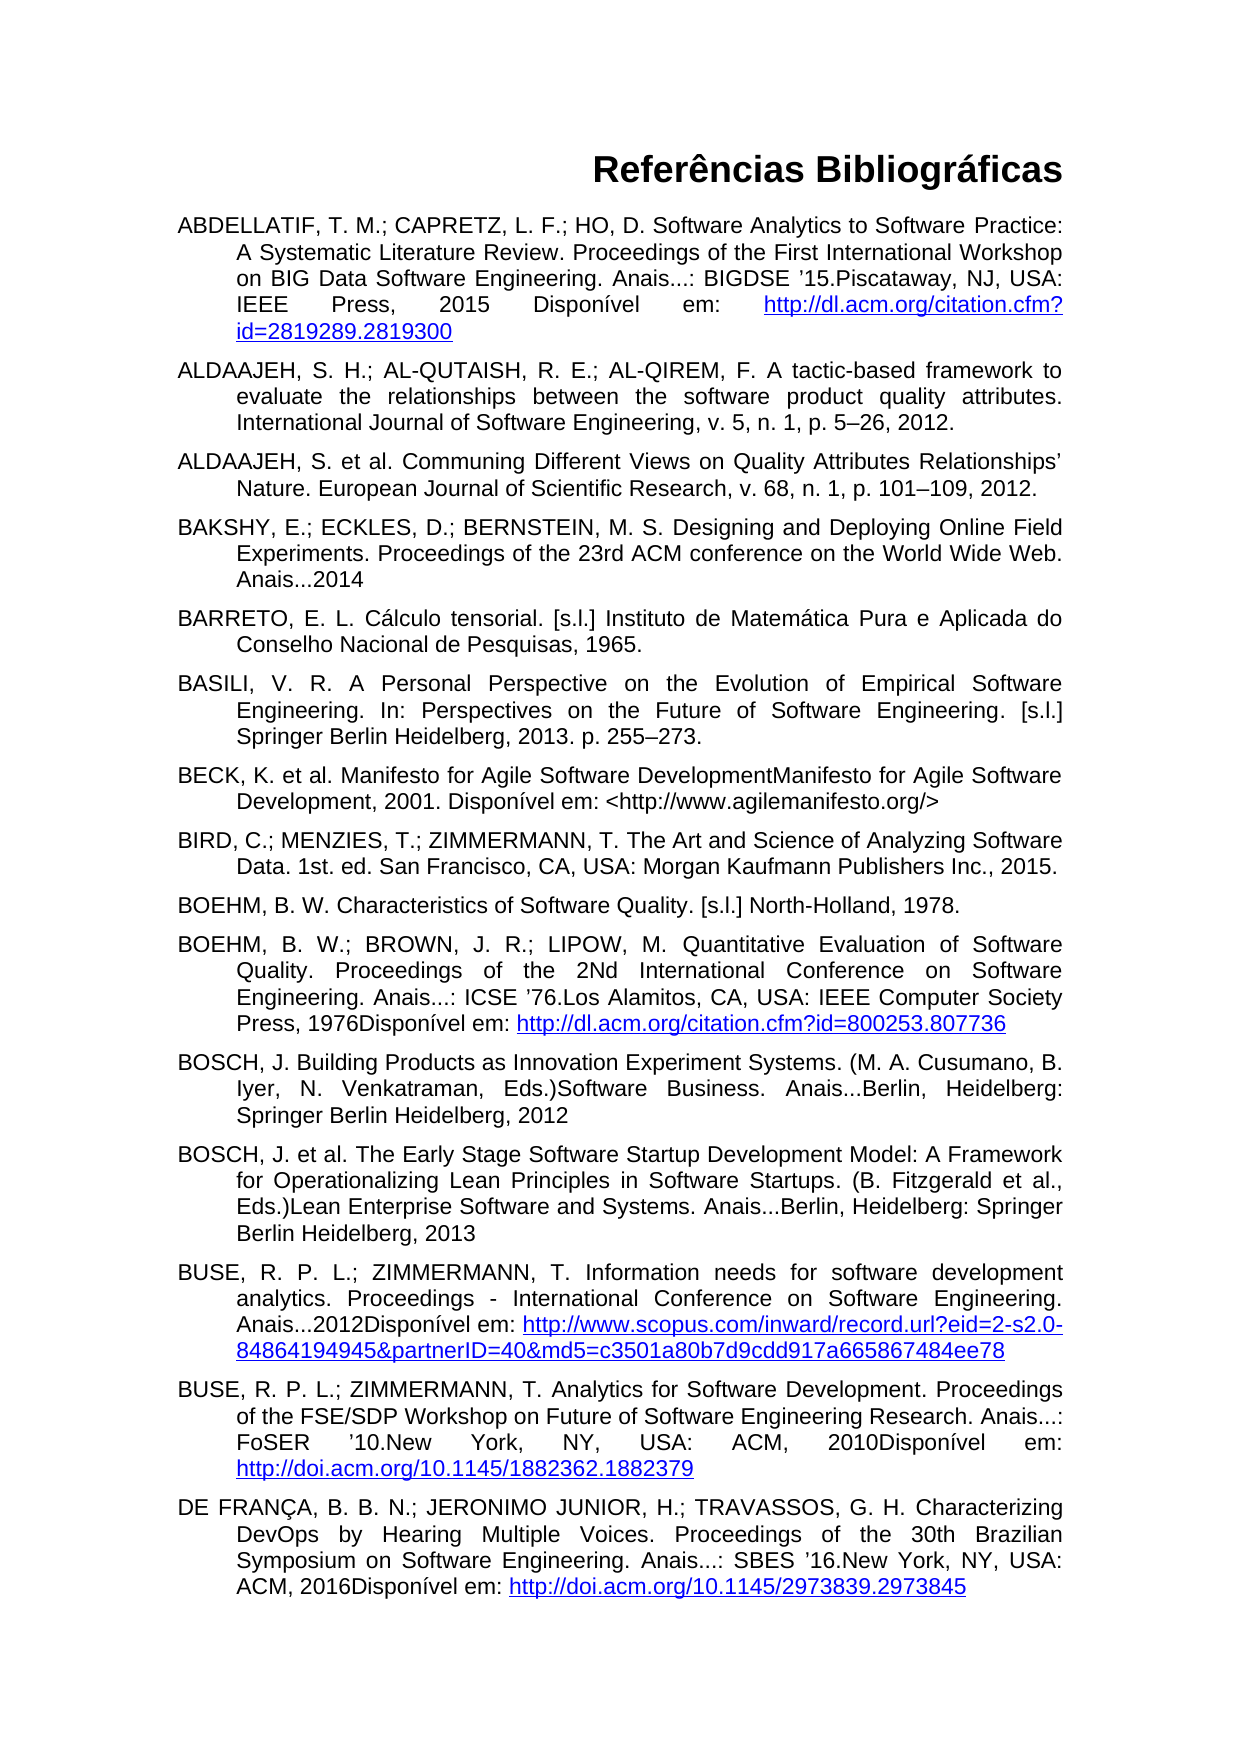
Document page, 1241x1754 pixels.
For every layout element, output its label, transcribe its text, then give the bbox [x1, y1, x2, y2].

text BECK, K. et al. Manifesto for Agile Software DevelopmentManifesto for Agile Software Development, 2001. Disponível em: <http://www.agilemanifesto.org/> [177, 762, 1063, 814]
text BUSE, R. P. L.; ZIMMERMANN, T. Information needs for software development analytics. Proceedings - International Conference on Software Engineering. Anais...2012Disponível em: http://www.scopus.com/inward/record.url?eid=2-s2.0-84864194945&partnerID=40&md5=c3501a80b7d9cdd917a665867484ee78 [177, 1258, 1063, 1364]
text ALDAAJEH, S. H.; AL-QUTAISH, R. E.; AL-QIREM, F. A tactic-based framework to evaluate the relationships between the software product quality attributes. International Journal of Software Engineering, v. 5, n. 1, p. 5–26, 2012. [177, 357, 1063, 436]
text ALDAAJEH, S. et al. Communing Different Views on Quality Attributes Relationships’ Nature. European Journal of Scientific Research, v. 68, n. 1, p. 101–109, 2012. [177, 448, 1063, 501]
text DE FRANÇA, B. B. N.; JERONIMO JUNIOR, H.; TRAVASSOS, G. H. Characterizing DevOps by Hearing Multiple Voices. Proceedings of the 30th Brazilian Symposium on Software Engineering. Anais...: SBES ’16.New York, NY, USA: ACM, 2016Disponível em: http://doi.acm.org/10.1145/2973839.2973845 [177, 1494, 1063, 1600]
text ABDELLATIF, T. M.; CAPRETZ, L. F.; HO, D. Software Analytics to Software Practice: A Systematic Literature Review. Proceedings of the First International Workshop on BIG Data Software Engineering. Anais...: BIGDSE ’15.Piscataway, NJ, USA: IEEE Press, 2015 Disponível em: http://dl.acm.org/citation.cfm?id=2819289.2819300 [177, 212, 1063, 344]
text BAKSHY, E.; ECKLES, D.; BERNSTEIN, M. S. Designing and Deploying Online Field Experiments. Proceedings of the 23rd ACM conference on the World Wide Web. Anais...2014 [177, 513, 1063, 592]
text BOSCH, J. et al. The Early Stage Software Startup Development Model: A Framework for Operationalizing Lean Principles in Software Startups. (B. Fitzgerald et al., Eds.)Lean Enterprise Software and Systems. Anais...Berlin, Heidelberg: Springer Berlin Heidelberg, 2013 [177, 1141, 1063, 1246]
text BASILI, V. R. A Personal Perspective on the Evolution of Empirical Software Engineering. In: Perspectives on the Future of Software Engineering. [s.l.] Springer Berlin Heidelberg, 2013. p. 255–273. [177, 670, 1063, 749]
text BIRD, C.; MENZIES, T.; ZIMMERMANN, T. The Art and Science of Analyzing Software Data. 1st. ed. San Francisco, CA, USA: Morgan Kaufmann Publishers Inc., 2015. [177, 827, 1063, 880]
text BUSE, R. P. L.; ZIMMERMANN, T. Analytics for Software Development. Proceedings of the FSE/SDP Workshop on Future of Software Engineering Research. Anais...: FoSER ’10.New York, NY, USA: ACM, 2010Disponível em: http://doi.acm.org/10.1145/1882362.1882379 [177, 1376, 1063, 1482]
subtitle Referências Bibliográficas [177, 148, 1063, 191]
text BOEHM, B. W.; BROWN, J. R.; LIPOW, M. Quantitative Evaluation of Software Quality. Proceedings of the 2Nd International Conference on Software Engineering. Anais...: ICSE ’76.Los Alamitos, CA, USA: IEEE Computer Society Press, 1976Disponível em: http://dl.acm.org/citation.cfm?id=800253.807736 [177, 931, 1063, 1036]
text BARRETO, E. L. Cálculo tensorial. [s.l.] Instituto de Matemática Pura e Aplicada do Conselho Nacional de Pesquisas, 1965. [177, 605, 1063, 658]
text BOSCH, J. Building Products as Innovation Experiment Systems. (M. A. Cusumano, B. Iyer, N. Venkatraman, Eds.)Software Business. Anais...Berlin, Heidelberg: Springer Berlin Heidelberg, 2012 [177, 1049, 1063, 1128]
text BOEHM, B. W. Characteristics of Software Quality. [s.l.] North-Holland, 1978. [177, 892, 1063, 918]
